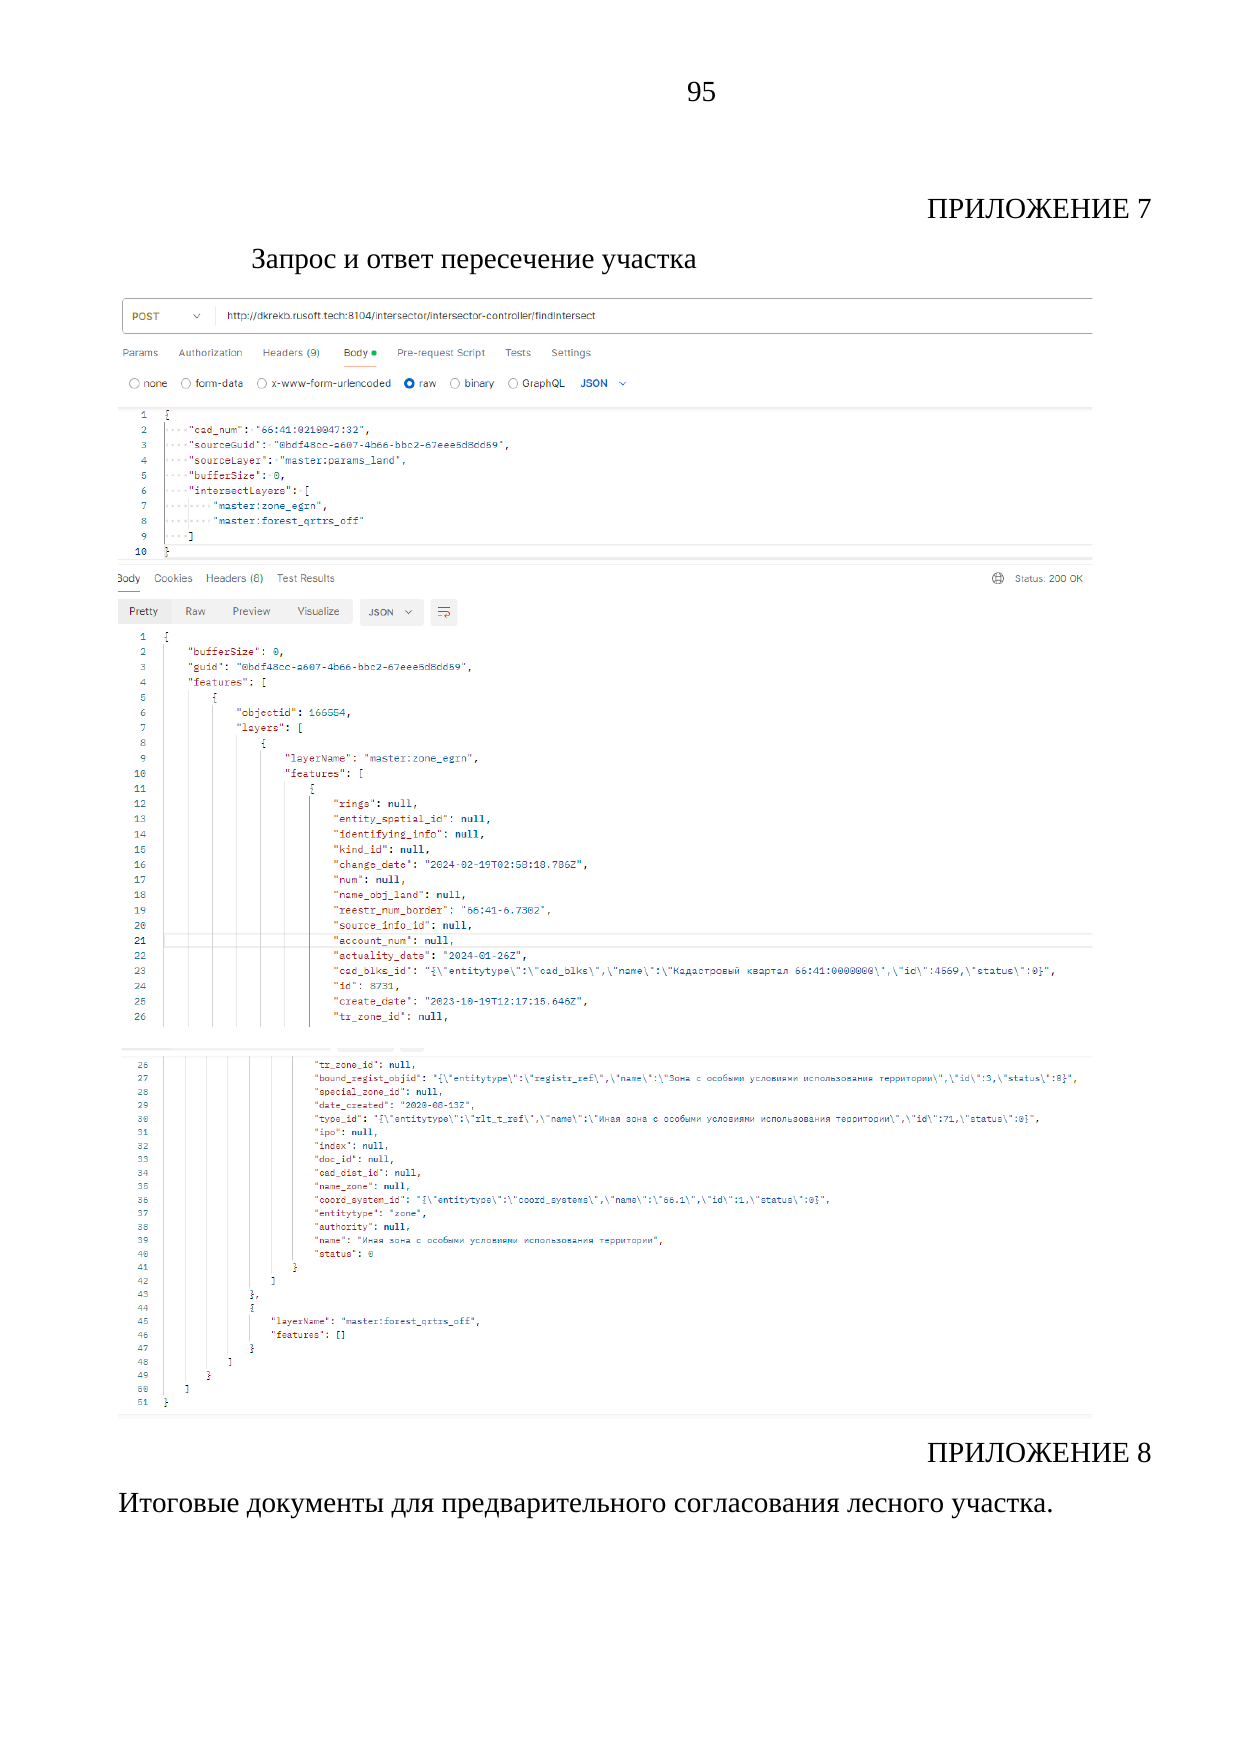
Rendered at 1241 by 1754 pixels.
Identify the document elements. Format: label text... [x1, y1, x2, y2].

picture [118, 291, 1093, 1032]
text Запрос и ответ пересечение участка [177, 241, 1152, 275]
text ПРИЛОЖЕНИЕ 7 [177, 191, 1152, 225]
picture [118, 1048, 1093, 1419]
text Итоговые документы для предварительного согласования лесного участка. [118, 1485, 1152, 1519]
text ПРИЛОЖЕНИЕ 8 [118, 1435, 1152, 1469]
